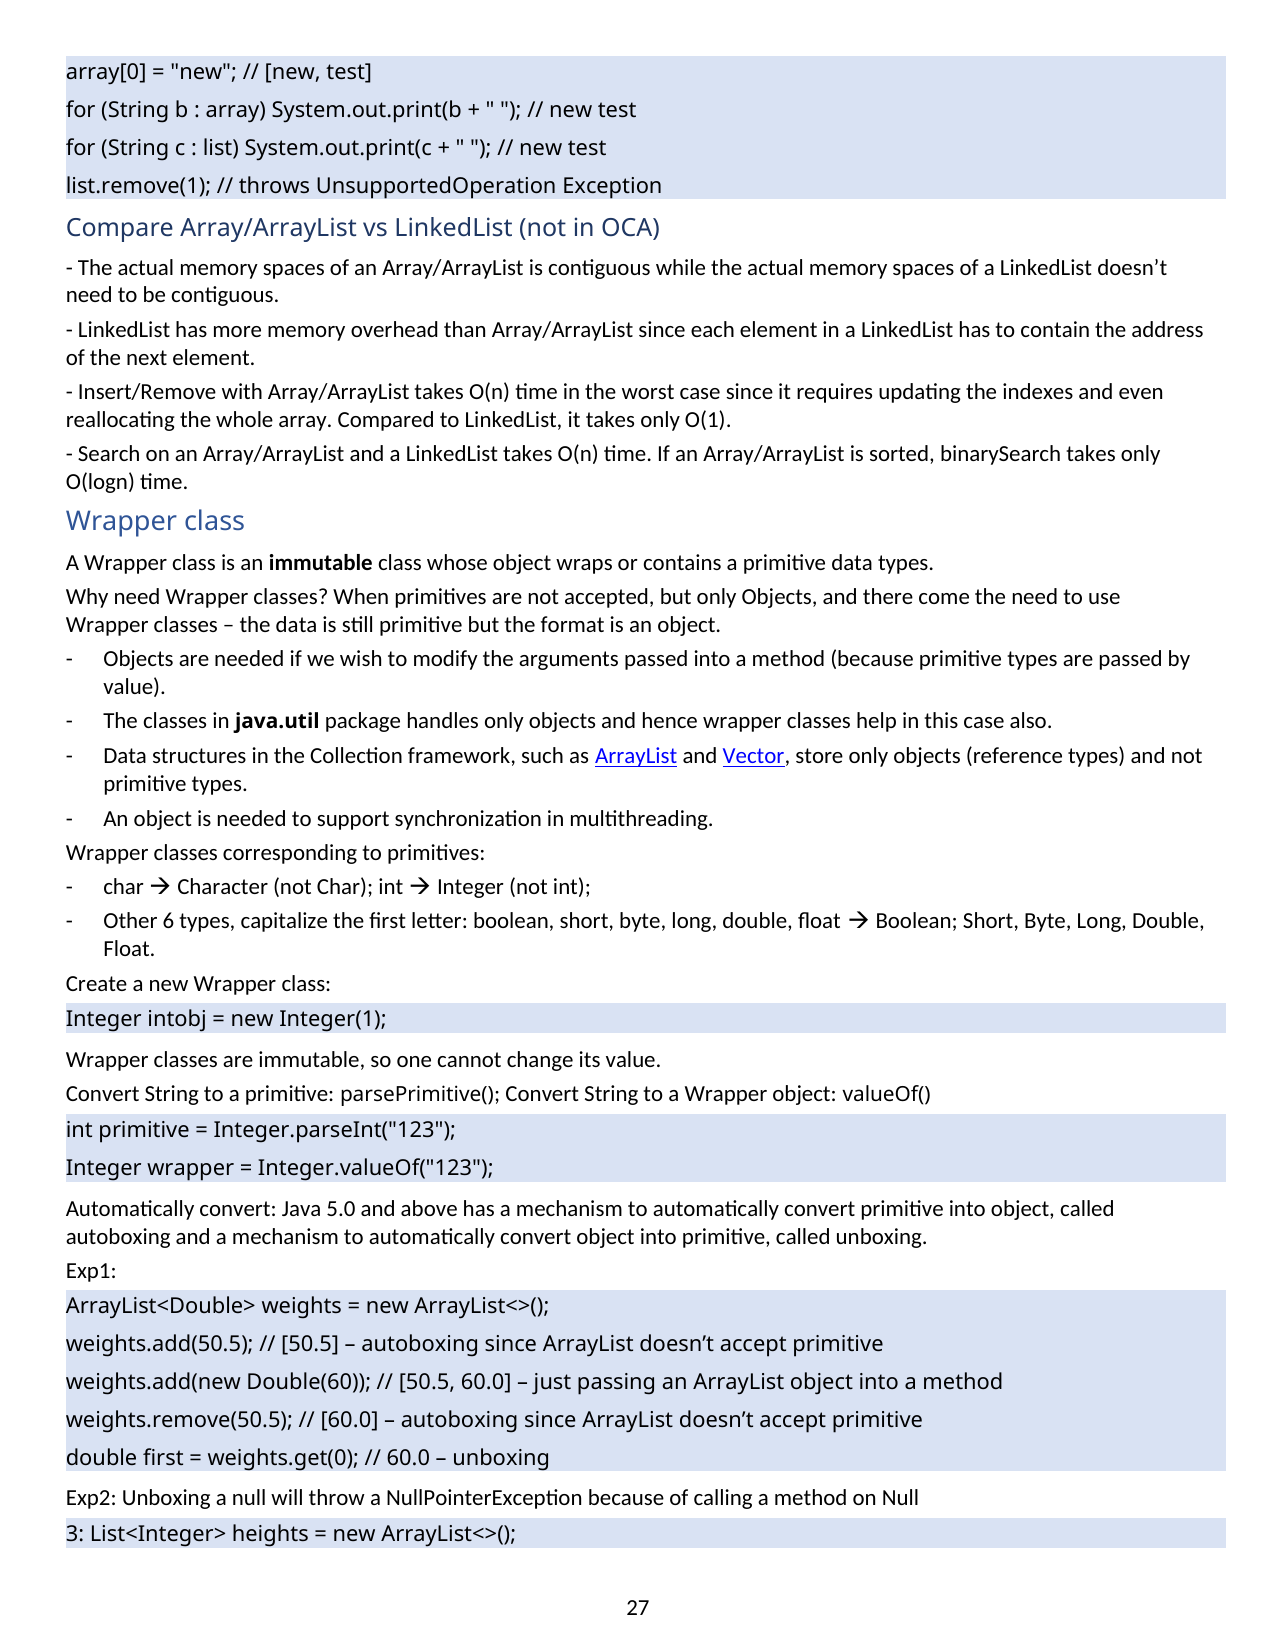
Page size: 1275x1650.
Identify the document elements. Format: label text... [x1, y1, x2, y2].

list The classes in java.util package handles only objects and hence wrapper classes help in this case also. [66, 707, 1209, 735]
subtitle Wrapper class [66, 502, 1209, 539]
list An object is needed to support synchronization in multithreading. [66, 804, 1209, 832]
text Why need Wrapper classes? When primitives are not accepted, but only Objects, and there come the need to use Wrapper classes – the data is still primitive but the format is an object. [66, 582, 1209, 638]
text weights.add(50.5); // [50.5] – autoboxing since ArrayList doesn’t accept primitive [66, 1328, 1226, 1358]
text list.remove(1); // throws UnsupportedOperation Exception [66, 170, 1226, 199]
text 3: List<Integer> heights = new ArrayList<>(); [66, 1518, 1226, 1548]
text Wrapper classes corresponding to primitives: [66, 838, 1209, 866]
text Integer intobj = new Integer(1); [66, 1003, 1226, 1033]
subtitle Compare Array/ArrayList vs LinkedList (not in OCA) [66, 209, 1209, 244]
text weights.add(new Double(60)); // [50.5, 60.0] – just passing an ArrayList object into a method [66, 1366, 1226, 1396]
list Other 6 types, capitalize the first letter: boolean, short, byte, long, double, float Boolean; Short, Byte, Long, Double, Float. [66, 906, 1209, 962]
text Create a new Wrapper class: [66, 969, 1209, 997]
list Data structures in the Collection framework, such as ArrayList and Vector, store only objects (reference types) and not primitive types. [66, 741, 1209, 797]
text - LinkedList has more memory overhead than Array/ArrayList since each element in a LinkedList has to contain the address of the next element. [66, 315, 1209, 371]
list char Character (not Char); int Integer (not int); [66, 872, 1209, 900]
text Convert String to a primitive: parsePrimitive(); Convert String to a Wrapper object: valueOf() [66, 1079, 1209, 1108]
text Exp2: Unboxing a null will throw a NullPointerException because of calling a method on Null [66, 1483, 1209, 1512]
text Wrapper classes are immutable, so one cannot change its value. [66, 1045, 1209, 1073]
text - The actual memory spaces of an Array/ArrayList is contiguous while the actual memory spaces of a LinkedList doesn’t need to be contiguous. [66, 253, 1209, 309]
text - Search on an Array/ArrayList and a LinkedList takes O(n) time. If an Array/ArrayList is sorted, binarySearch takes only O(logn) time. [66, 439, 1209, 496]
text array[0] = "new"; // [new, test] [66, 56, 1226, 86]
text Automatically convert: Java 5.0 and above has a mechanism to automatically convert primitive into object, called autoboxing and a mechanism to automatically convert object into primitive, called unboxing. [66, 1194, 1209, 1250]
text for (String b : array) System.out.print(b + " "); // new test [66, 94, 1226, 124]
text for (String c : list) System.out.print(c + " "); // new test [66, 132, 1226, 162]
list Objects are needed if we wish to modify the arguments passed into a method (because primitive types are passed by value). [66, 644, 1209, 700]
text Integer wrapper = Integer.valueOf("123"); [66, 1152, 1226, 1182]
text Exp1: [66, 1256, 1209, 1284]
text int primitive = Integer.parseInt("123"); [66, 1114, 1226, 1144]
text - Insert/Remove with Array/ArrayList takes O(n) time in the worst case since it requires updating the indexes and even reallocating the whole array. Compared to LinkedList, it takes only O(1). [66, 377, 1209, 433]
text ArrayList<Double> weights = new ArrayList<>(); [66, 1290, 1226, 1320]
text double first = weights.get(0); // 60.0 – unboxing [66, 1442, 1226, 1471]
text A Wrapper class is an immutable class whose object wraps or contains a primitive data types. [66, 548, 1209, 576]
text weights.remove(50.5); // [60.0] – autoboxing since ArrayList doesn’t accept primitive [66, 1404, 1226, 1433]
